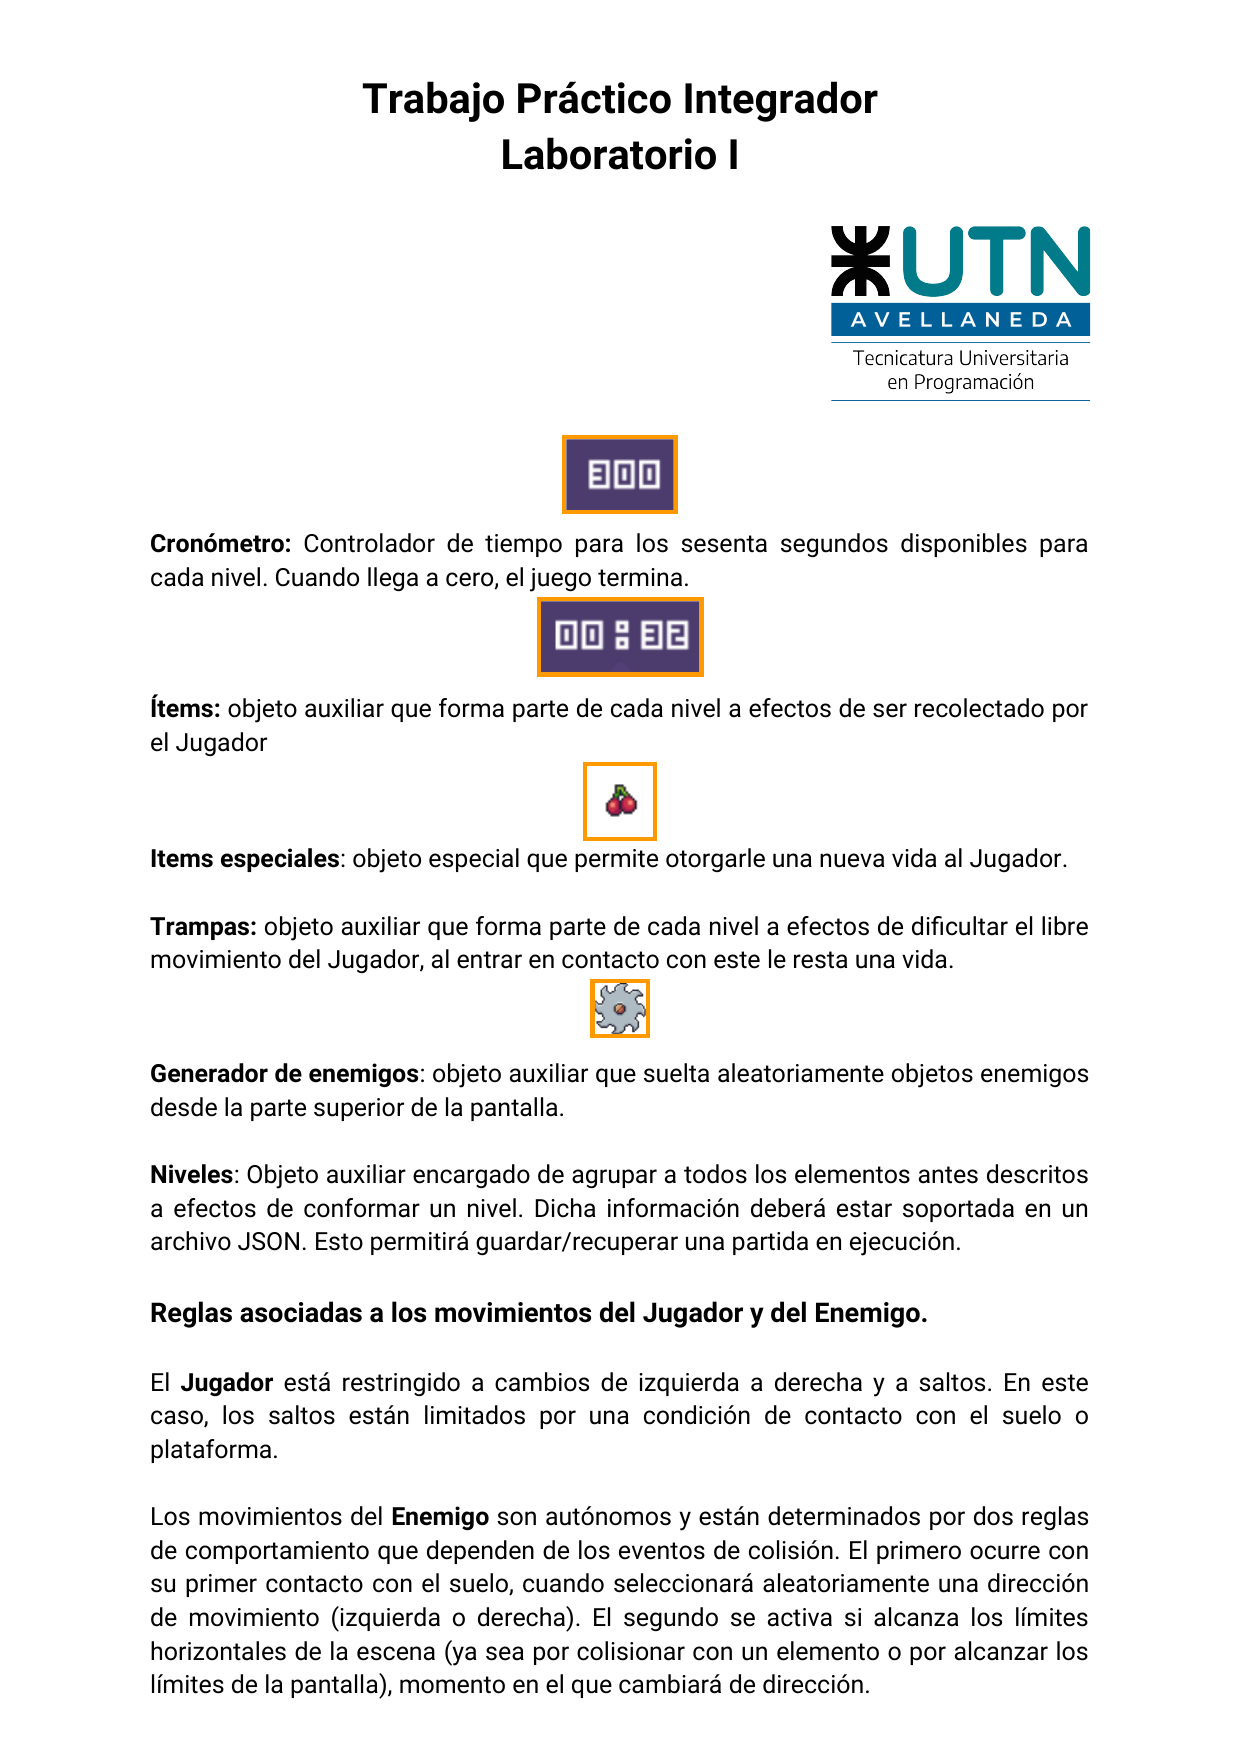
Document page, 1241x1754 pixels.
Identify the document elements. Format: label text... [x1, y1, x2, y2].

text Ítems: objeto auxiliar que forma parte de cada nivel a efectos de ser recolectado por el Jugador [150, 694, 1090, 757]
picture [831, 226, 1091, 401]
picture [595, 983, 646, 1034]
text Items especiales: objeto especial que permite otorgarle una nueva vida al Jugador. [150, 844, 1090, 874]
text El Jugador está restringido a cambios de izquierda a derecha y a saltos. En este caso, los saltos están limitados por una condición de contacto con el suelo o plataforma. [150, 1368, 1090, 1464]
text Cronómetro: Controlador de tiempo para los sesenta segundos disponibles para cada nivel. Cuando llega a cero, el juego termina. [150, 529, 1090, 592]
text Generador de enemigos: objeto auxiliar que suelta aleatoriamente objetos enemigos desde la parte superior de la pantalla. [150, 1059, 1090, 1122]
text Trampas: objeto auxiliar que forma parte de cada nivel a efectos de dificultar el libre movimiento del Jugador, al entrar en contacto con este le resta una vida. [150, 912, 1090, 975]
text Niveles: Objeto auxiliar encargado de agrupar a todos los elementos antes descritos a efectos de conformar un nivel. Dicha información deberá estar soportada en un archivo JSON. Esto permitirá guardar/recuperar una partida en ejecución. [150, 1160, 1090, 1257]
text Los movimientos del Enemigo son autónomos y están determinados por dos reglas de comportamiento que dependen de los eventos de colisión. El primero ocurre con su primer contacto con el suelo, cuando seleccionará aleatoriamente una dirección de movimiento (izquierda o derecha). El segundo se activa si alcanza los límites horizontales de la escena (ya sea por colisionar con un elemento o por alcanzar los límites de la pantalla), momento en el que cambiará de dirección. [150, 1502, 1090, 1700]
picture [587, 766, 653, 837]
picture [566, 439, 674, 510]
picture [541, 601, 699, 672]
text Reglas asociadas a los movimientos del Jugador y del Enemigo. [150, 1298, 1090, 1329]
